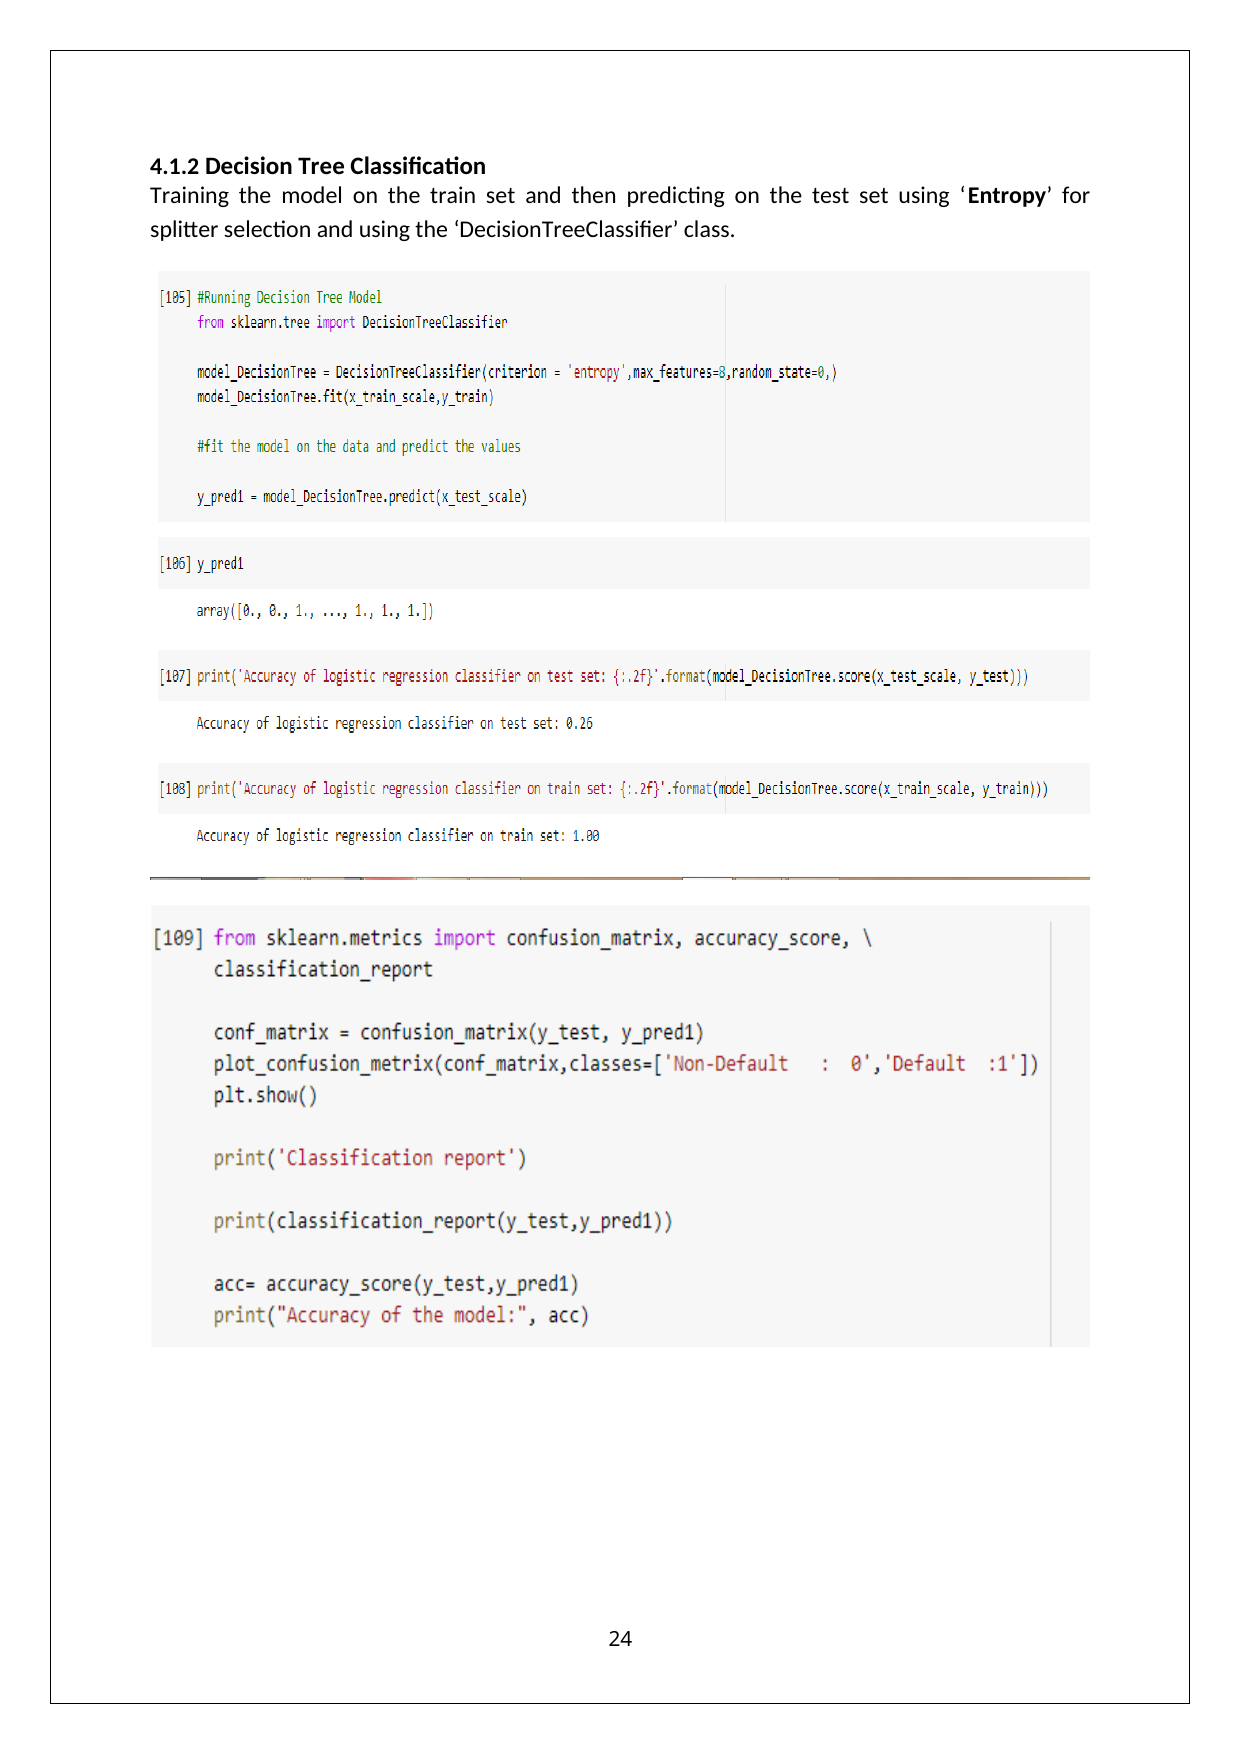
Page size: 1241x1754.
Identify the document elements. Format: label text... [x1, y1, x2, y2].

picture [150, 268, 1091, 880]
text Training the model on the train set and then predicting on the test set using ‘Entropy’ for splitter selection and using the ‘DecisionTreeClassifier’ class. [150, 181, 1090, 243]
text 4.1.2 Decision Tree Classification [150, 150, 1090, 181]
picture [150, 904, 1091, 1349]
